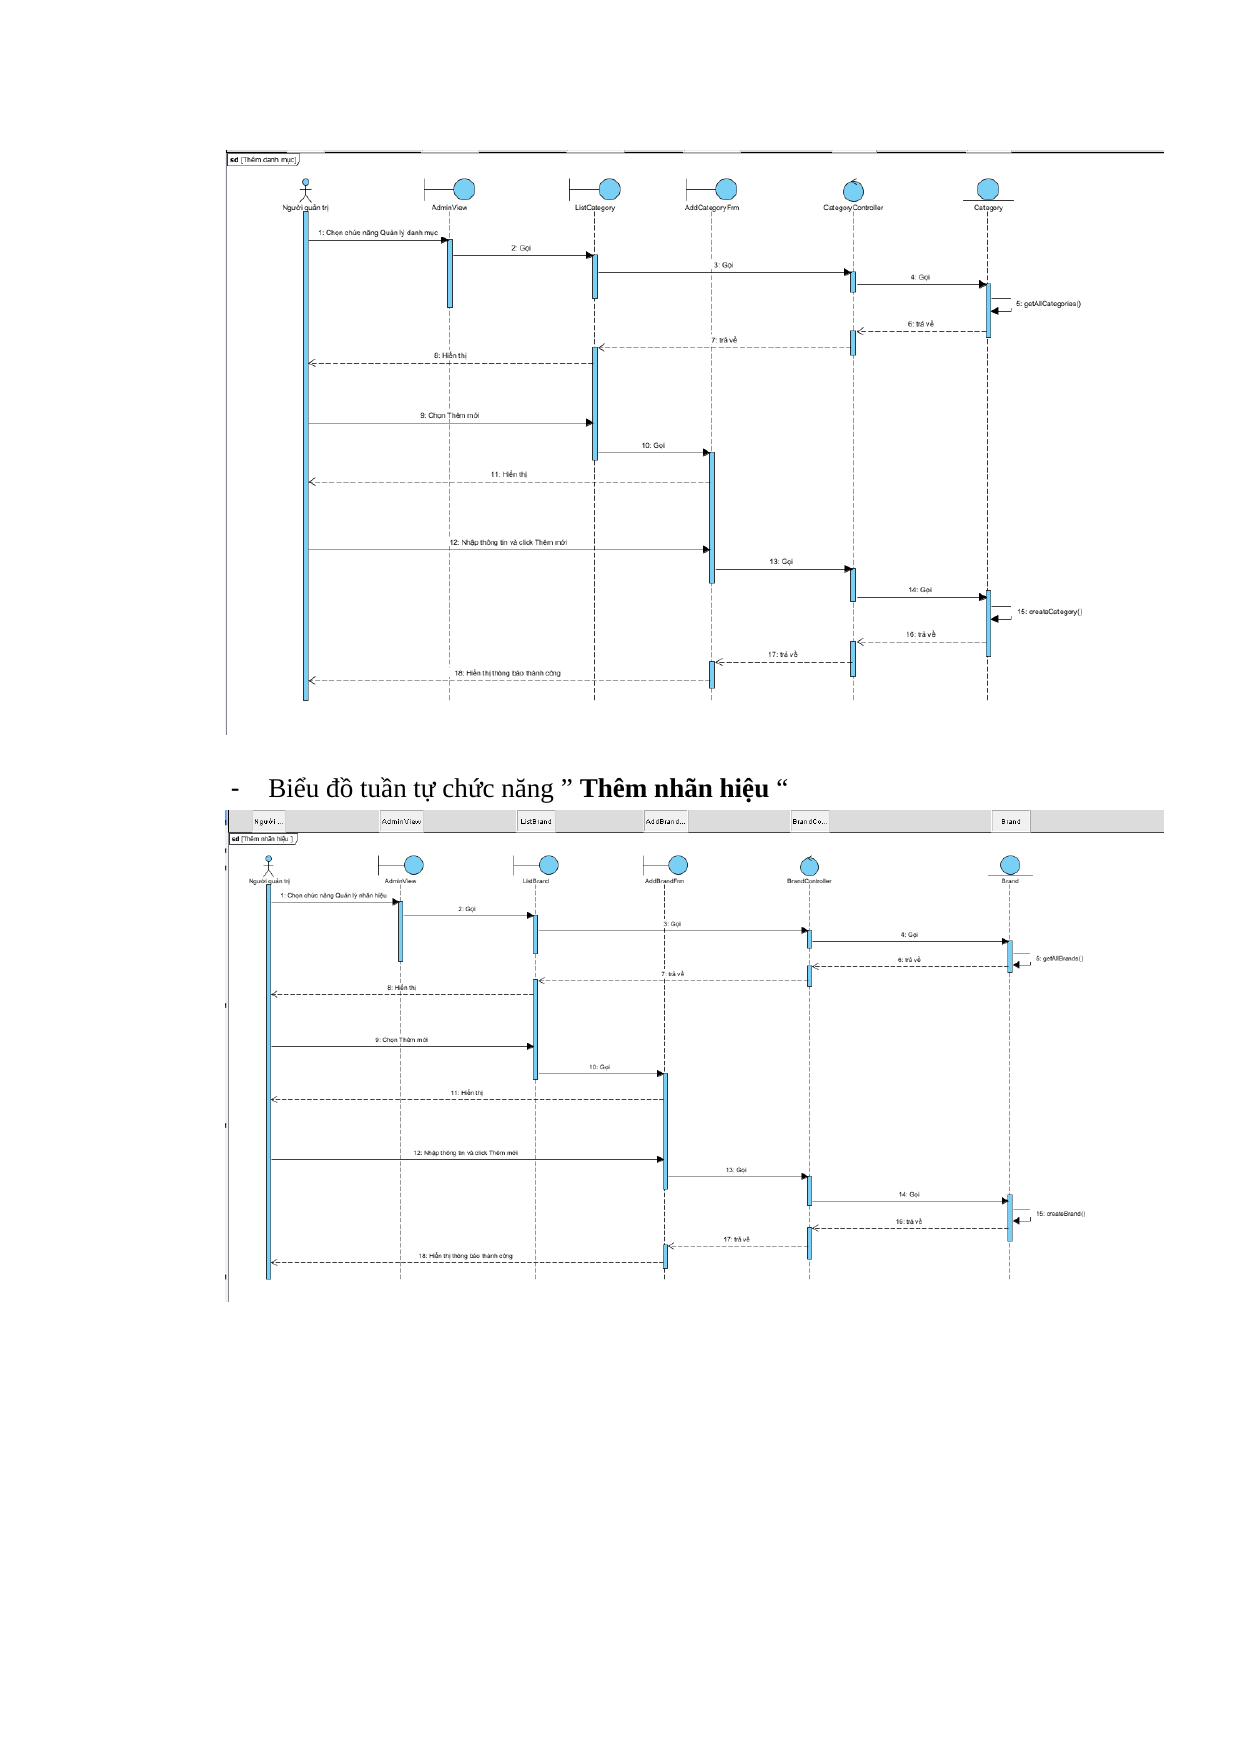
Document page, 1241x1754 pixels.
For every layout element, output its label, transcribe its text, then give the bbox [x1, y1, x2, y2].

picture [225, 150, 1164, 735]
picture [225, 810, 1164, 1302]
list Biểu đồ tuần tự chức năng ” Thêm nhãn hiệu “ [231, 768, 1090, 805]
